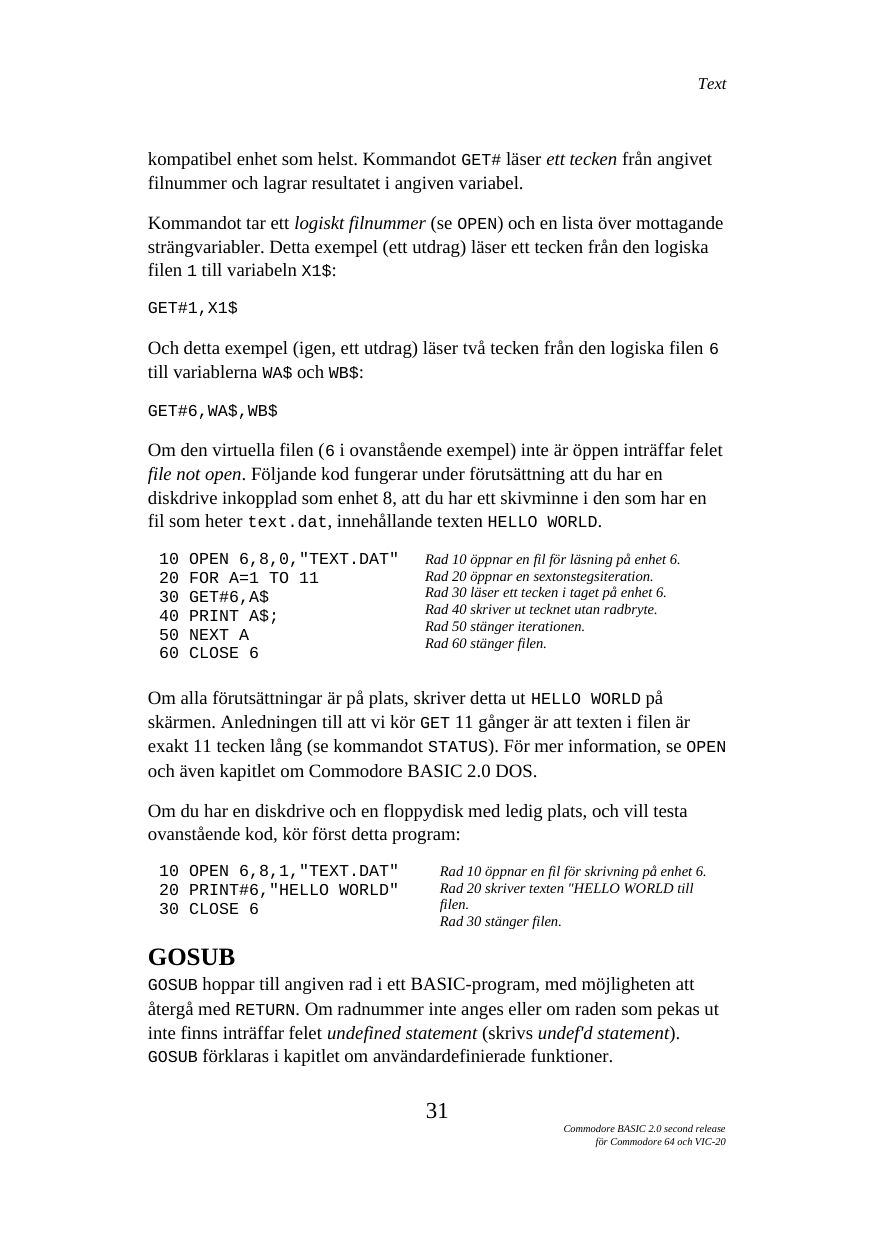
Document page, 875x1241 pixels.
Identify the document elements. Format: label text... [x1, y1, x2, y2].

text GET#1,X1$ [148, 300, 726, 319]
table_header 10 OPEN 6,8,0,"TEXT.DAT" 20 FOR A=1 TO 11 30 GET#6,A$ 40 PRINT A$; 50 NEXT A 60 CLOSE 6 [148, 551, 413, 664]
text Om den virtuella filen (6 i ovanstående exempel) inte är öppen inträffar felet file not open. Följande kod fungerar under förutsättning att du har en diskdrive inkopplad som enhet 8, att du har ett skivminne i den som har en fil som heter text.dat, innehållande texten HELLO WORLD. [148, 439, 726, 532]
table_header 10 OPEN 6,8,1,"TEXT.DAT" 20 PRINT#6,"HELLO WORLD" 30 CLOSE 6 [148, 863, 428, 938]
table_header Rad 10 öppnar en fil för skrivning på enhet 6. Rad 20 skriver texten "HELLO WORLD till filen. Rad 30 stänger filen. [428, 863, 725, 938]
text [148, 148, 726, 193]
text Om alla förutsättningar är på plats, skriver detta ut HELLO WORLD på skärmen. Anledningen till att vi kör GET 11 gånger är att texten i filen är exakt 11 tecken lång (se kommandot STATUS). För mer information, se OPEN och även kapitlet om Commodore BASIC 2.0 DOS. [148, 664, 726, 781]
subtitle GOSUB [148, 942, 726, 971]
text Kommandot tar ett logiskt filnummer (se OPEN) och en lista över mottagande strängvariabler. Detta exempel (ett utdrag) läser ett tecken från den logiska filen 1 till variabeln X1$: [148, 212, 726, 282]
text Om du har en diskdrive och en floppydisk med ledig plats, och vill testa ovanstående kod, kör först detta program: [148, 799, 726, 844]
text Och detta exempel (igen, ett utdrag) läser två tecken från den logiska filen 6 till variablerna WA$ och WB$: [148, 337, 726, 384]
text GET#6,WA$,WB$ [148, 402, 726, 421]
table_header Rad 10 öppnar en fil för läsning på enhet 6. Rad 20 öppnar en sextonstegsiteration. Rad 30 läser ett tecken i taget på enhet 6. Rad 40 skriver ut tecknet utan radbryte. Rad 50 stänger iterationen. Rad 60 stänger filen. [414, 551, 725, 664]
text GOSUB hoppar till angiven rad i ett BASIC-program, med möjligheten att återgå med RETURN. Om radnummer inte anges eller om raden som pekas ut inte finns inträffar felet undefined statement (skrivs undef'd statement). GOSUB förklaras i kapitlet om användardefinierade funktioner. [148, 973, 726, 1067]
